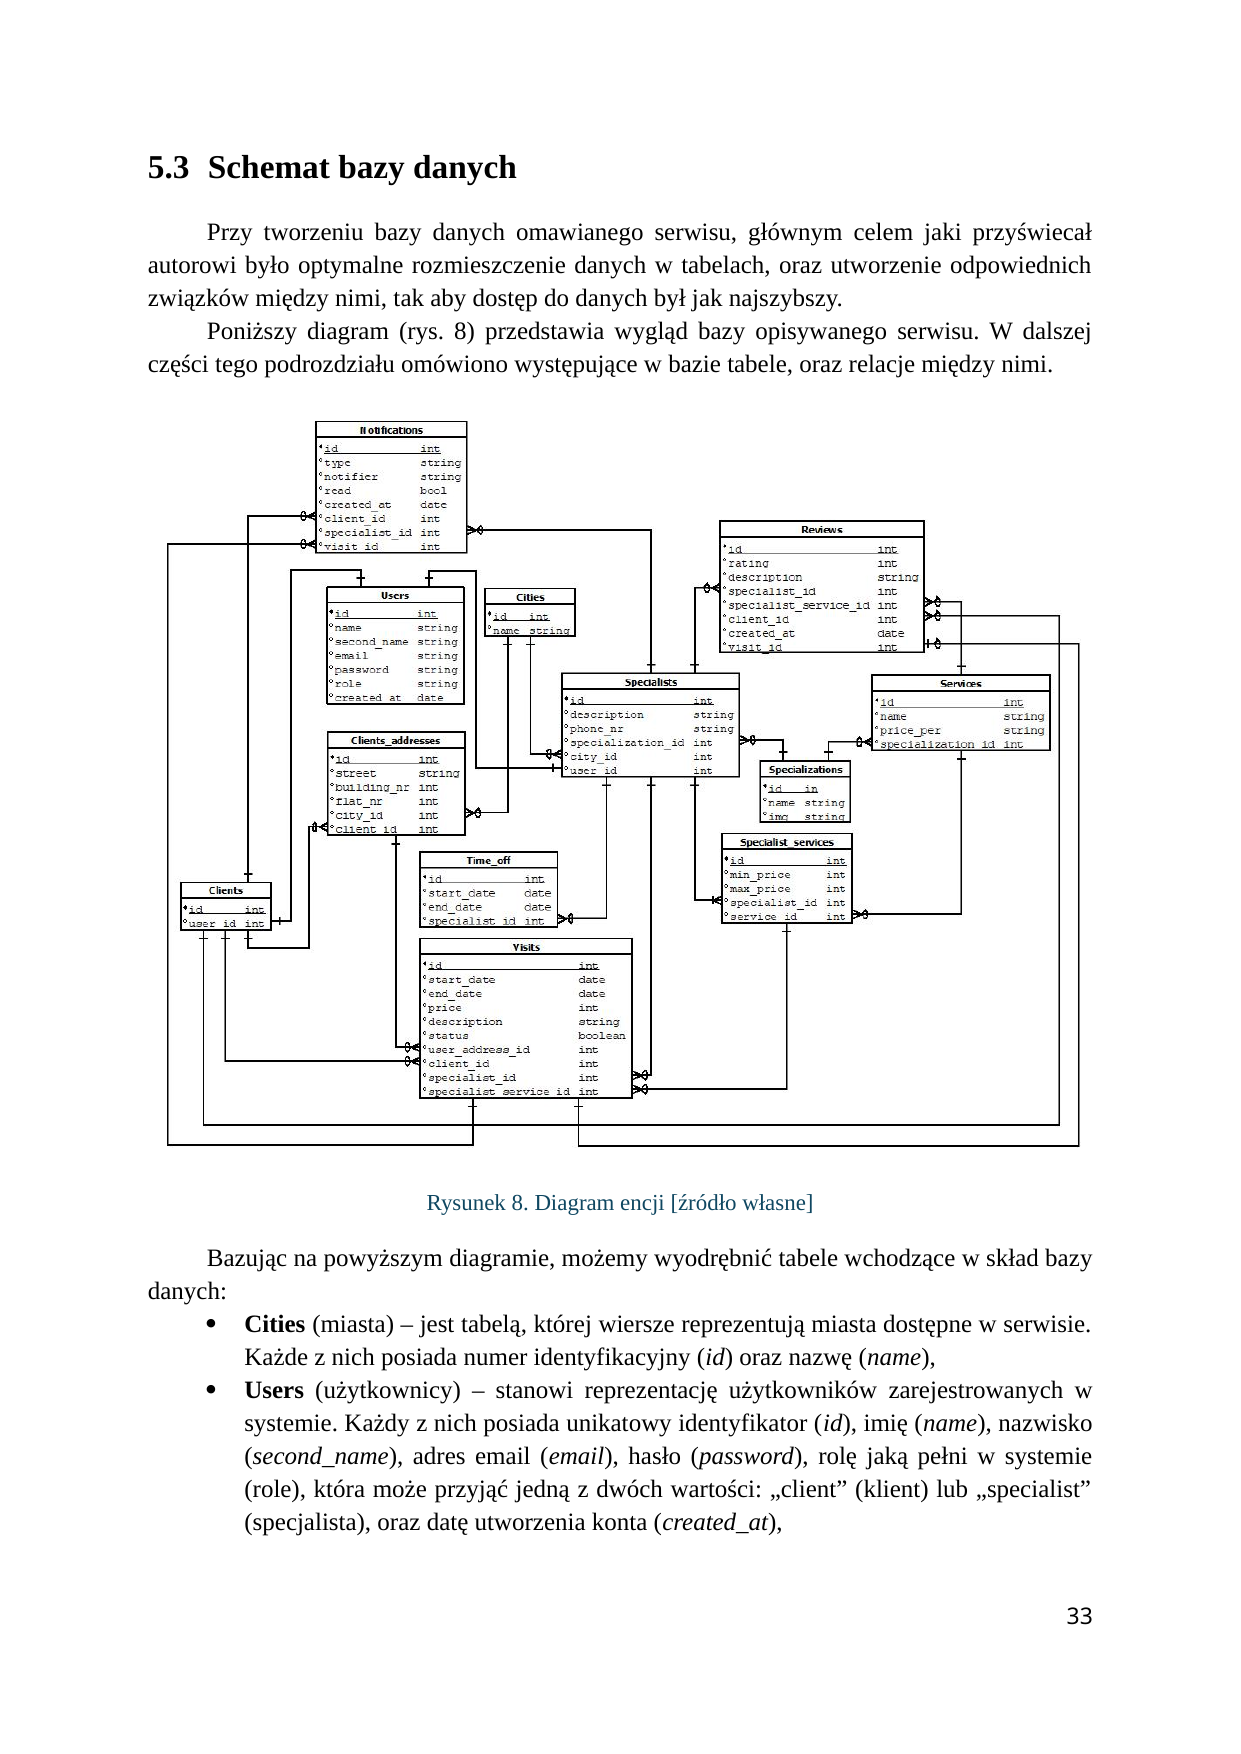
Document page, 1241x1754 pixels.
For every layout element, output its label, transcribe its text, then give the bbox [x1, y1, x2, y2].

list Users (użytkownicy) – stanowi reprezentację użytkowników zarejestrowanych w systemie. Każdy z nich posiada unikatowy identyfikator (id), imię (name), nazwisko (second_name), adres email (email), hasło (password), rolę jaką pełni w systemie (role), która może przyjąć jedną z dwóch wartości: „client” (klient) lub „specialist” (specjalista), oraz datę utworzenia konta (created_at), [207, 1375, 1093, 1536]
subtitle Schemat bazy danych [148, 148, 1093, 186]
text Bazując na powyższym diagramie, możemy wyodrębnić tabele wchodzące w skład bazy danych: [148, 1243, 1093, 1305]
text Rysunek 8. Diagram encji [źródło własne] [148, 1189, 1093, 1216]
text Poniższy diagram (rys. 8) przedstawia wygląd bazy opisywanego serwisu. W dalszej części tego podrozdziału omówiono występujące w bazie tabele, oraz relacje między nimi. [148, 316, 1093, 377]
picture [148, 406, 1093, 1163]
list Cities (miasta) – jest tabelą, której wiersze reprezentują miasta dostępne w serwisie. Każde z nich posiada numer identyfikacyjny (id) oraz nazwę (name), [207, 1309, 1093, 1371]
text Przy tworzeniu bazy danych omawianego serwisu, głównym celem jaki przyświecał autorowi było optymalne rozmieszczenie danych w tabelach, oraz utworzenie odpowiednich związków między nimi, tak aby dostęp do danych był jak najszybszy. [148, 217, 1093, 311]
